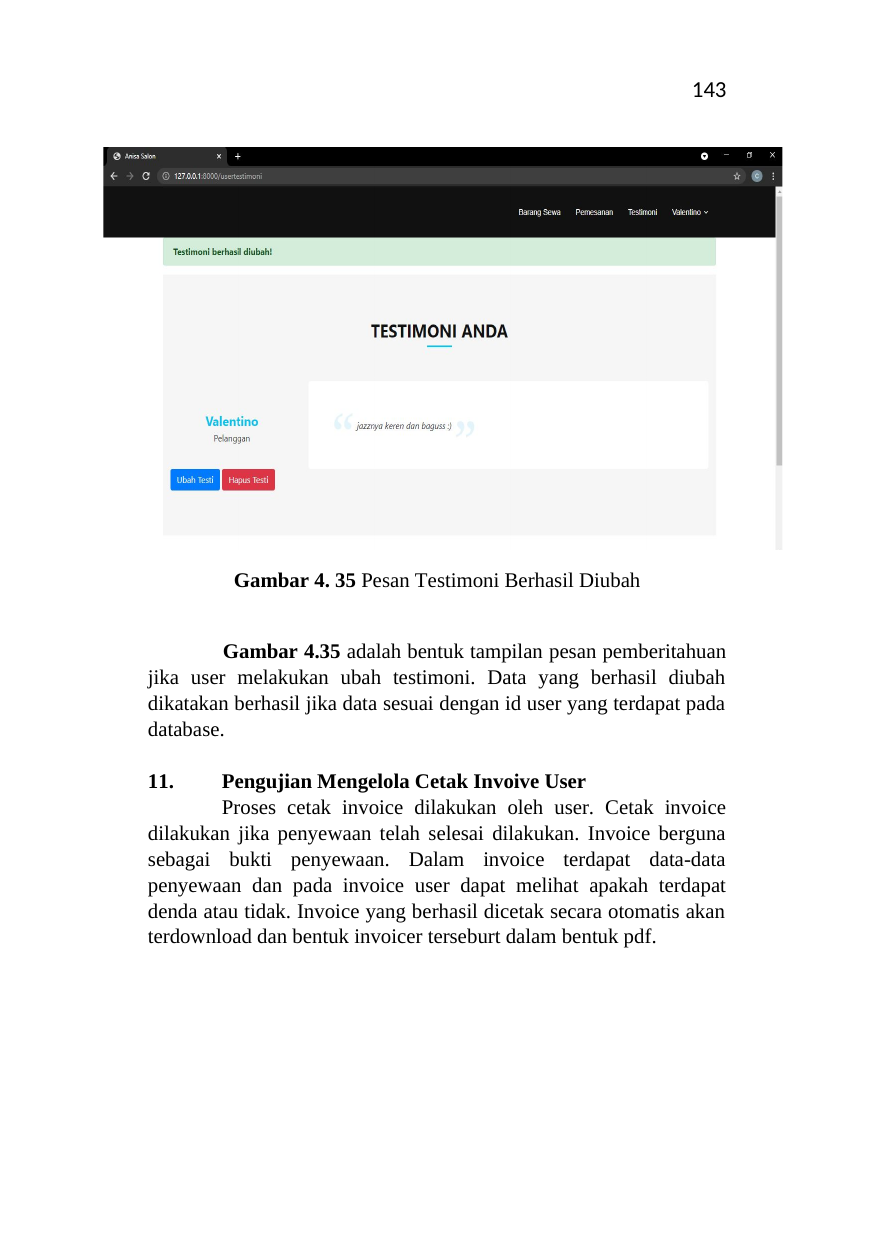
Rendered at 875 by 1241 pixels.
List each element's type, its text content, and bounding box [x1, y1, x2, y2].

text Gambar 4. 35 Pesan Testimoni Berhasil Diubah [148, 568, 726, 592]
picture [103, 147, 783, 550]
list Proses cetak invoice dilakukan oleh user. Cetak invoice dilakukan jika penyewaan telah selesai dilakukan. Invoice berguna sebagai bukti penyewaan. Dalam invoice terdapat data-data penyewaan dan pada invoice user dapat melihat apakah terdapat denda atau tidak. Invoice yang berhasil dicetak secara otomatis akan terdownload dan bentuk invoicer terseburt dalam bentuk pdf. [148, 795, 726, 948]
list Pengujian Mengelola Cetak Invoive User [148, 769, 726, 793]
list Gambar 4.35 adalah bentuk tampilan pesan pemberitahuan jika user melakukan ubah testimoni. Data yang berhasil diubah dikatakan berhasil jika data sesuai dengan id user yang terdapat pada database. [148, 639, 726, 741]
